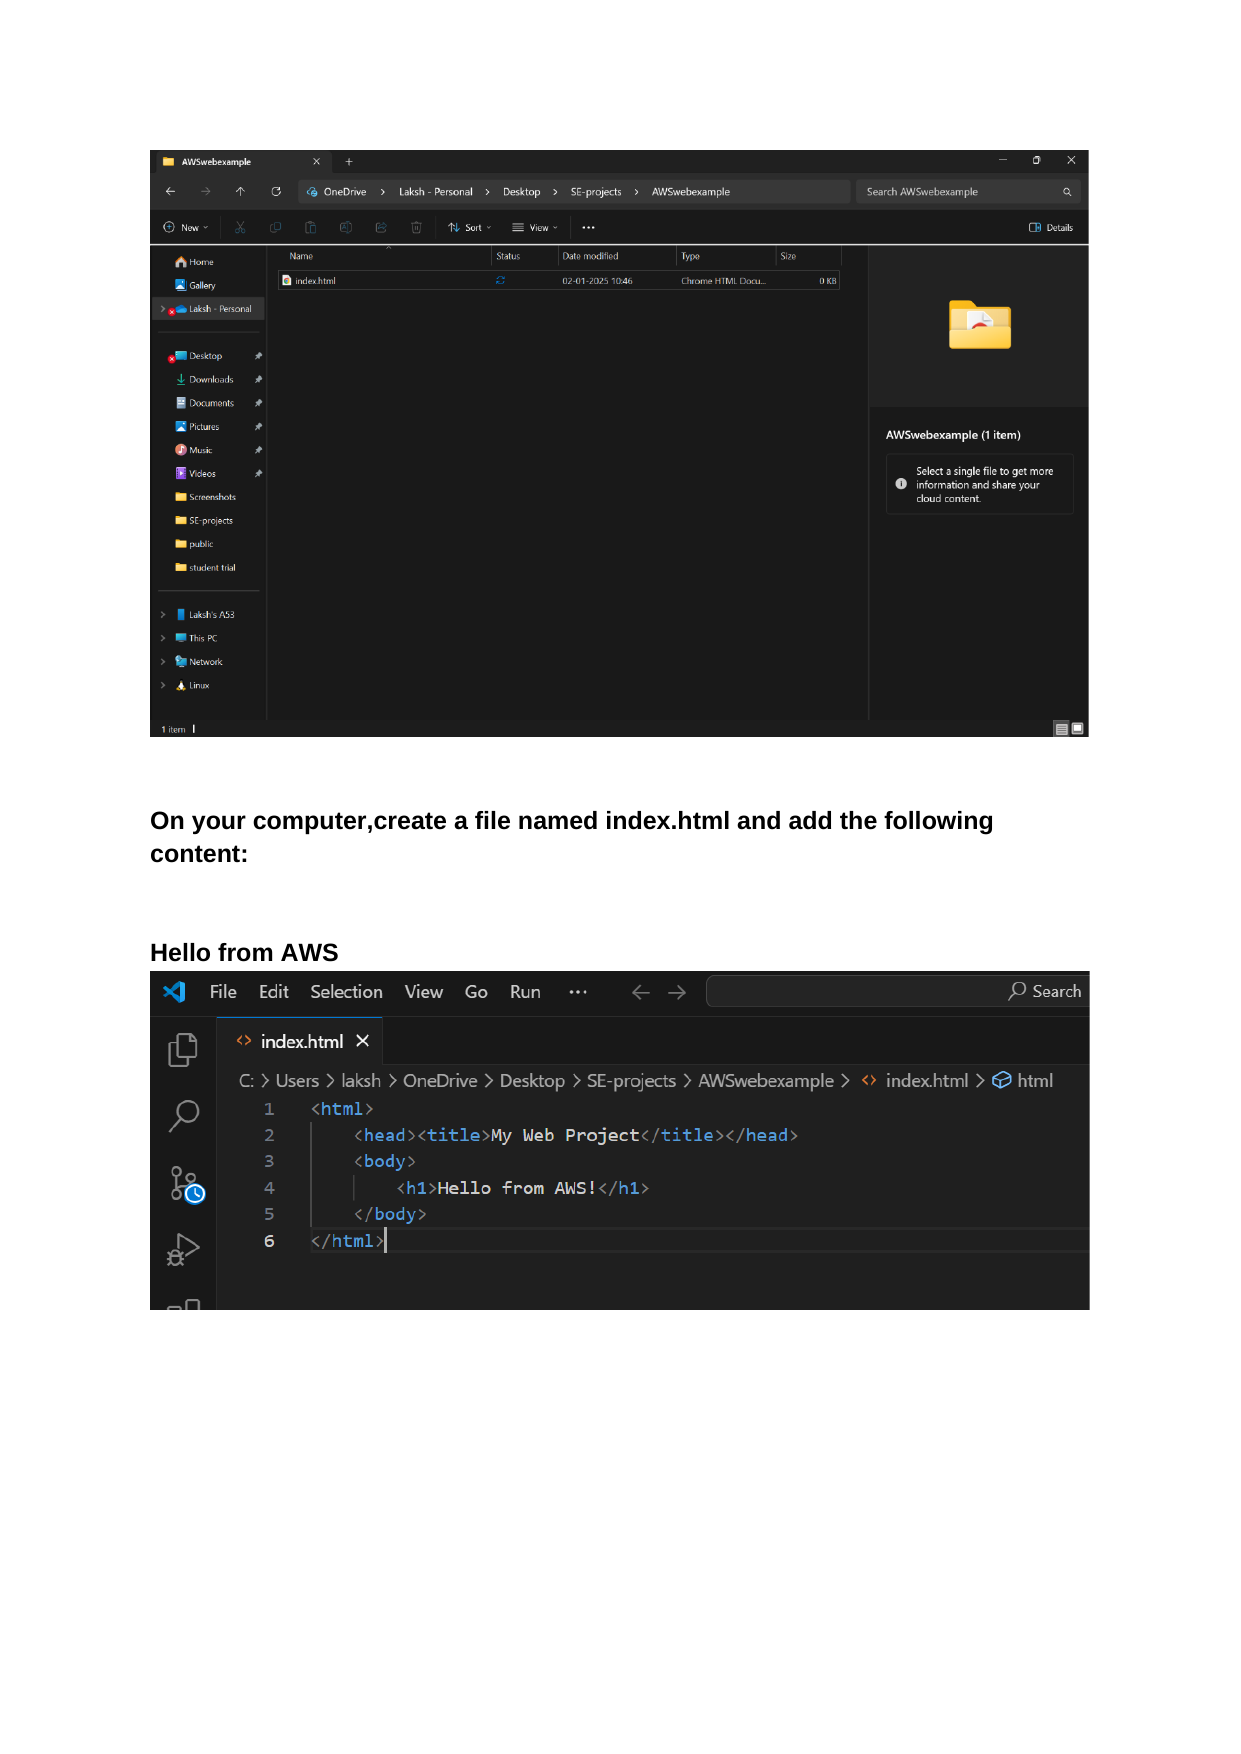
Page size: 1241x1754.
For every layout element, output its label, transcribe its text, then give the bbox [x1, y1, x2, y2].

text Hello from AWS [150, 938, 1090, 971]
picture [150, 150, 1089, 737]
text On your computer,create a file named index.html and add the following content: [150, 806, 1090, 868]
picture [150, 971, 1090, 1310]
